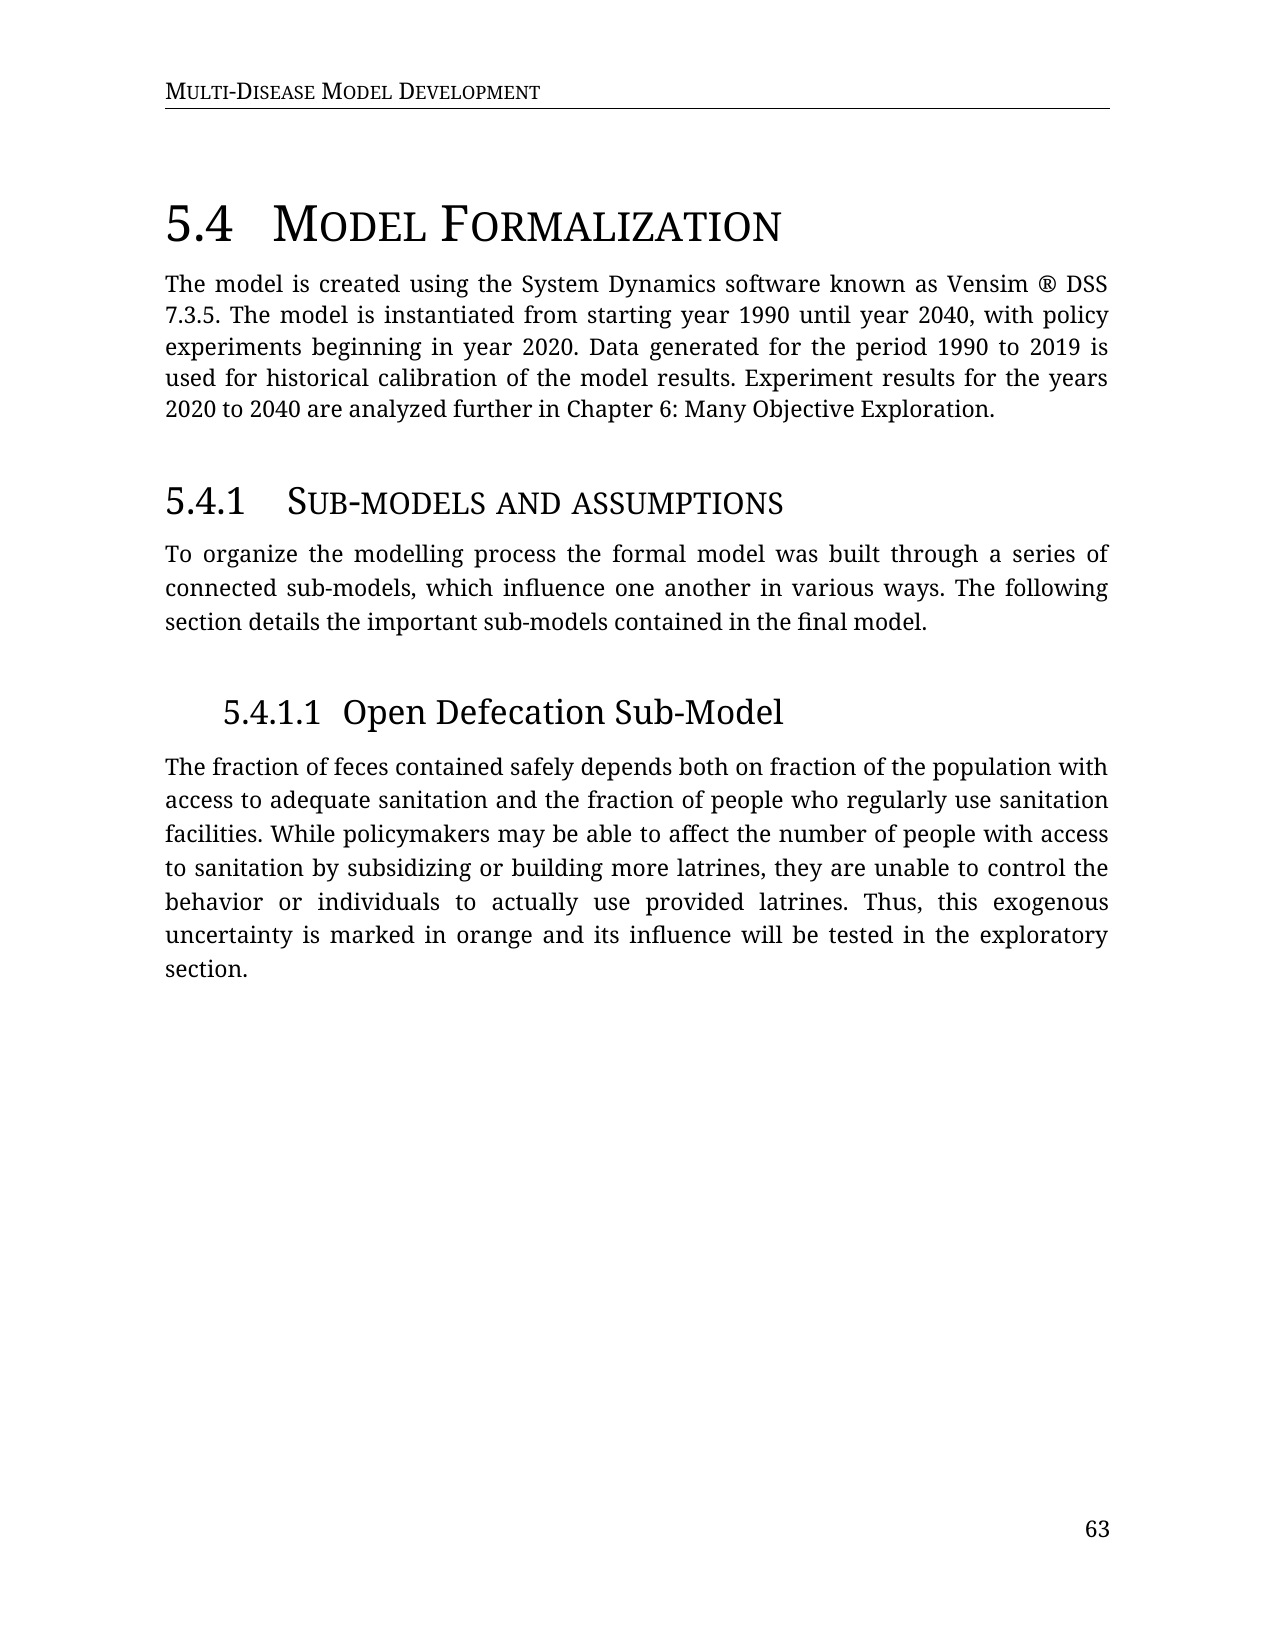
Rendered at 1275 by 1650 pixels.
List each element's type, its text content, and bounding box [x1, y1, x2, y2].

text The model is created using the System Dynamics software known as Vensim ® DSS 7.3.5. The model is instantiated from starting year 1990 until year 2040, with policy experiments beginning in year 2020. Data generated for the period 1990 to 2019 is used for historical calibration of the model results. Experiment results for the years 2020 to 2040 are analyzed further in Chapter 6: Many Objective Exploration. [165, 268, 1110, 424]
text The fraction of feces contained safely depends both on fraction of the population with access to adequate sanitation and the fraction of people who regularly use sanitation facilities. While policymakers may be able to affect the number of people with access to sanitation by subsidizing or building more latrines, they are unable to control the behavior or individuals to actually use provided latrines. Thus, this exogenous uncertainty is marked in orange and its influence will be tested in the exploratory section. [165, 751, 1110, 984]
subtitle Sub-models and assumptions [165, 474, 1110, 525]
subtitle Model Formalization [165, 187, 1110, 256]
subtitle Open Defecation Sub-Model [223, 689, 1110, 734]
text To organize the modelling process the formal model was built through a series of connected sub-models, which influence one another in various ways. The following section details the important sub-models contained in the final model. [165, 538, 1110, 637]
